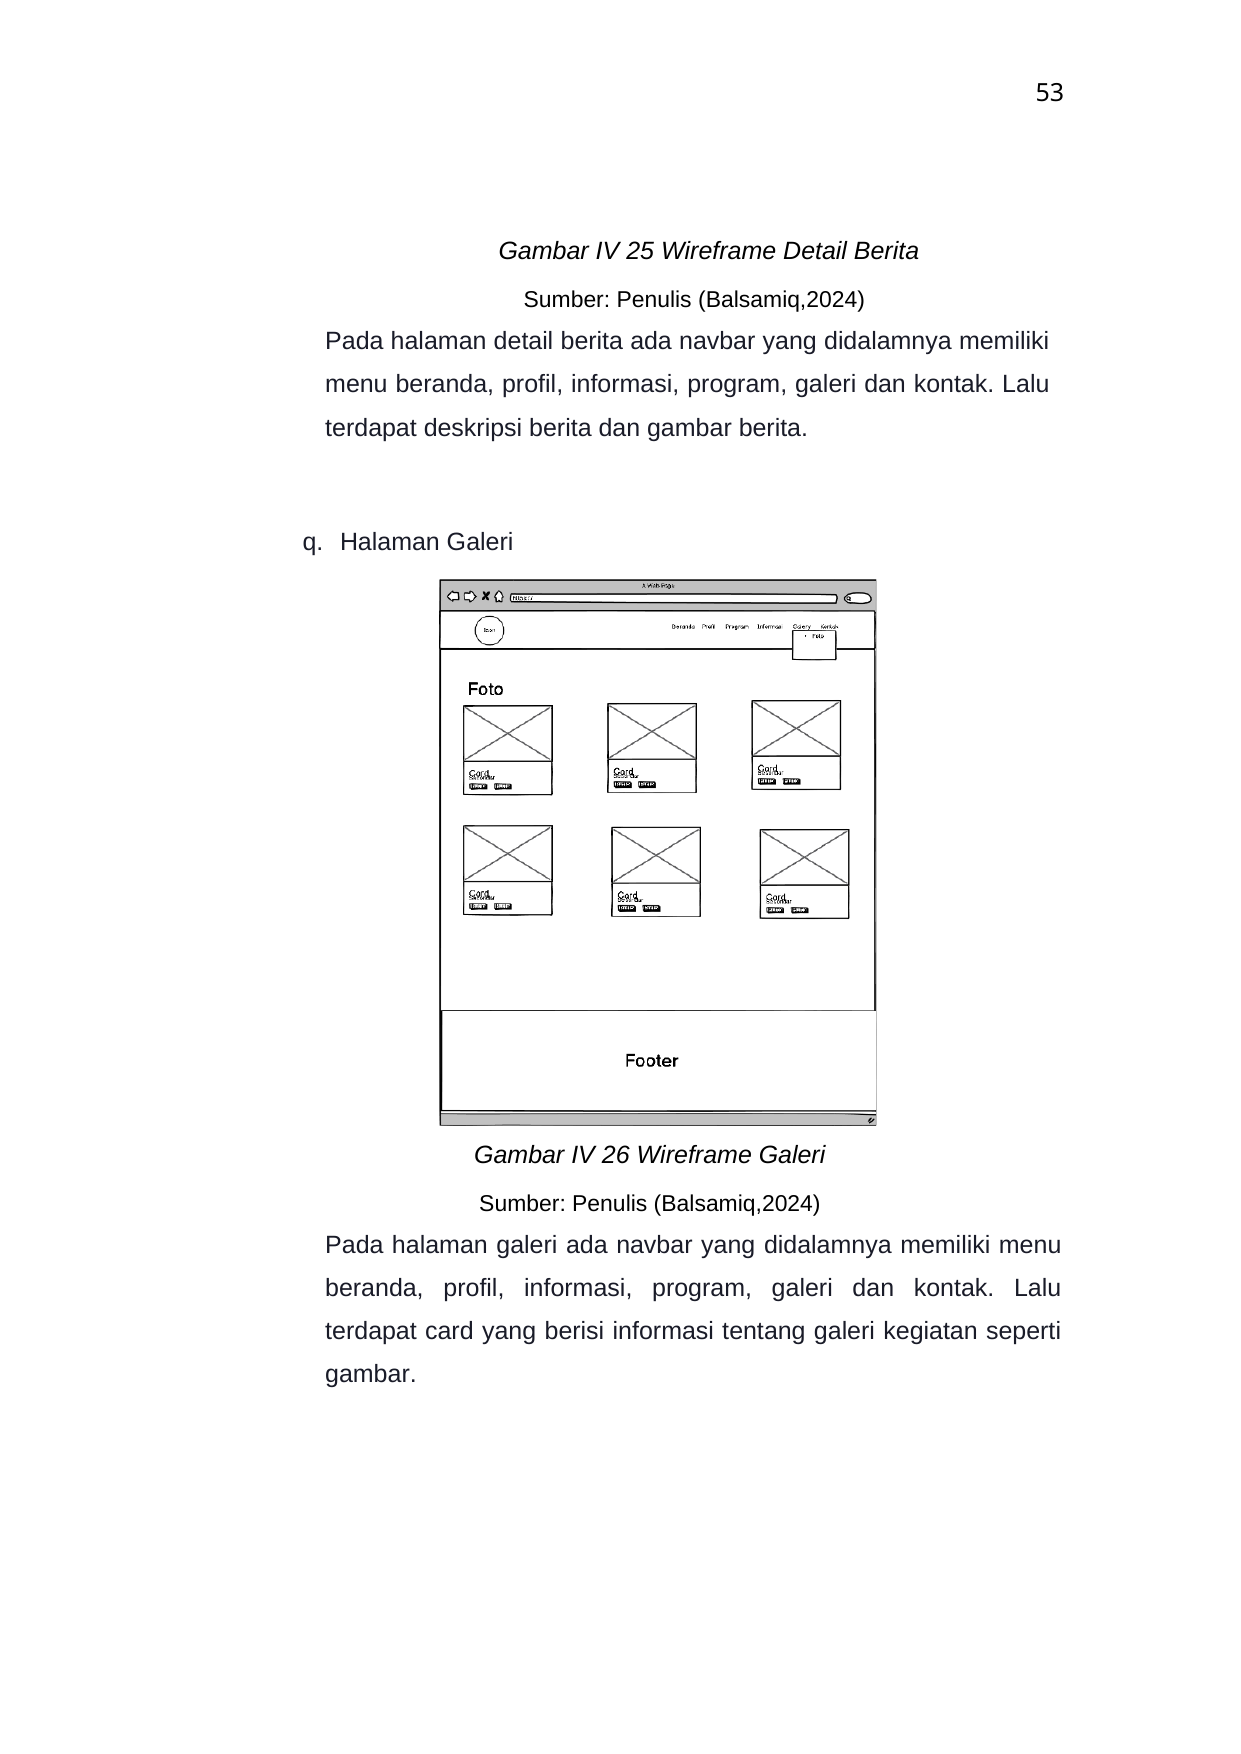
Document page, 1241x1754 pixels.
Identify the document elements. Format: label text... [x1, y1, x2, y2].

list Halaman Galeri [302, 527, 1050, 556]
text Gambar IV 25 Wireframe Detail Berita [354, 236, 1063, 265]
text Pada halaman detail berita ada navbar yang didalamnya memiliki menu beranda, profil, informasi, program, galeri dan kontak. Lalu terdapat deskripsi berita dan gambar berita. [325, 326, 1050, 441]
list Sumber: Penulis (Balsamiq,2024) [236, 1189, 1063, 1216]
picture [439, 579, 877, 1126]
list Sumber: Penulis (Balsamiq,2024) [325, 286, 1063, 312]
text Pada halaman galeri ada navbar yang didalamnya memiliki menu beranda, profil, informasi, program, galeri dan kontak. Lalu terdapat card yang berisi informasi tentang galeri kegiatan seperti gambar. [325, 1230, 1063, 1388]
